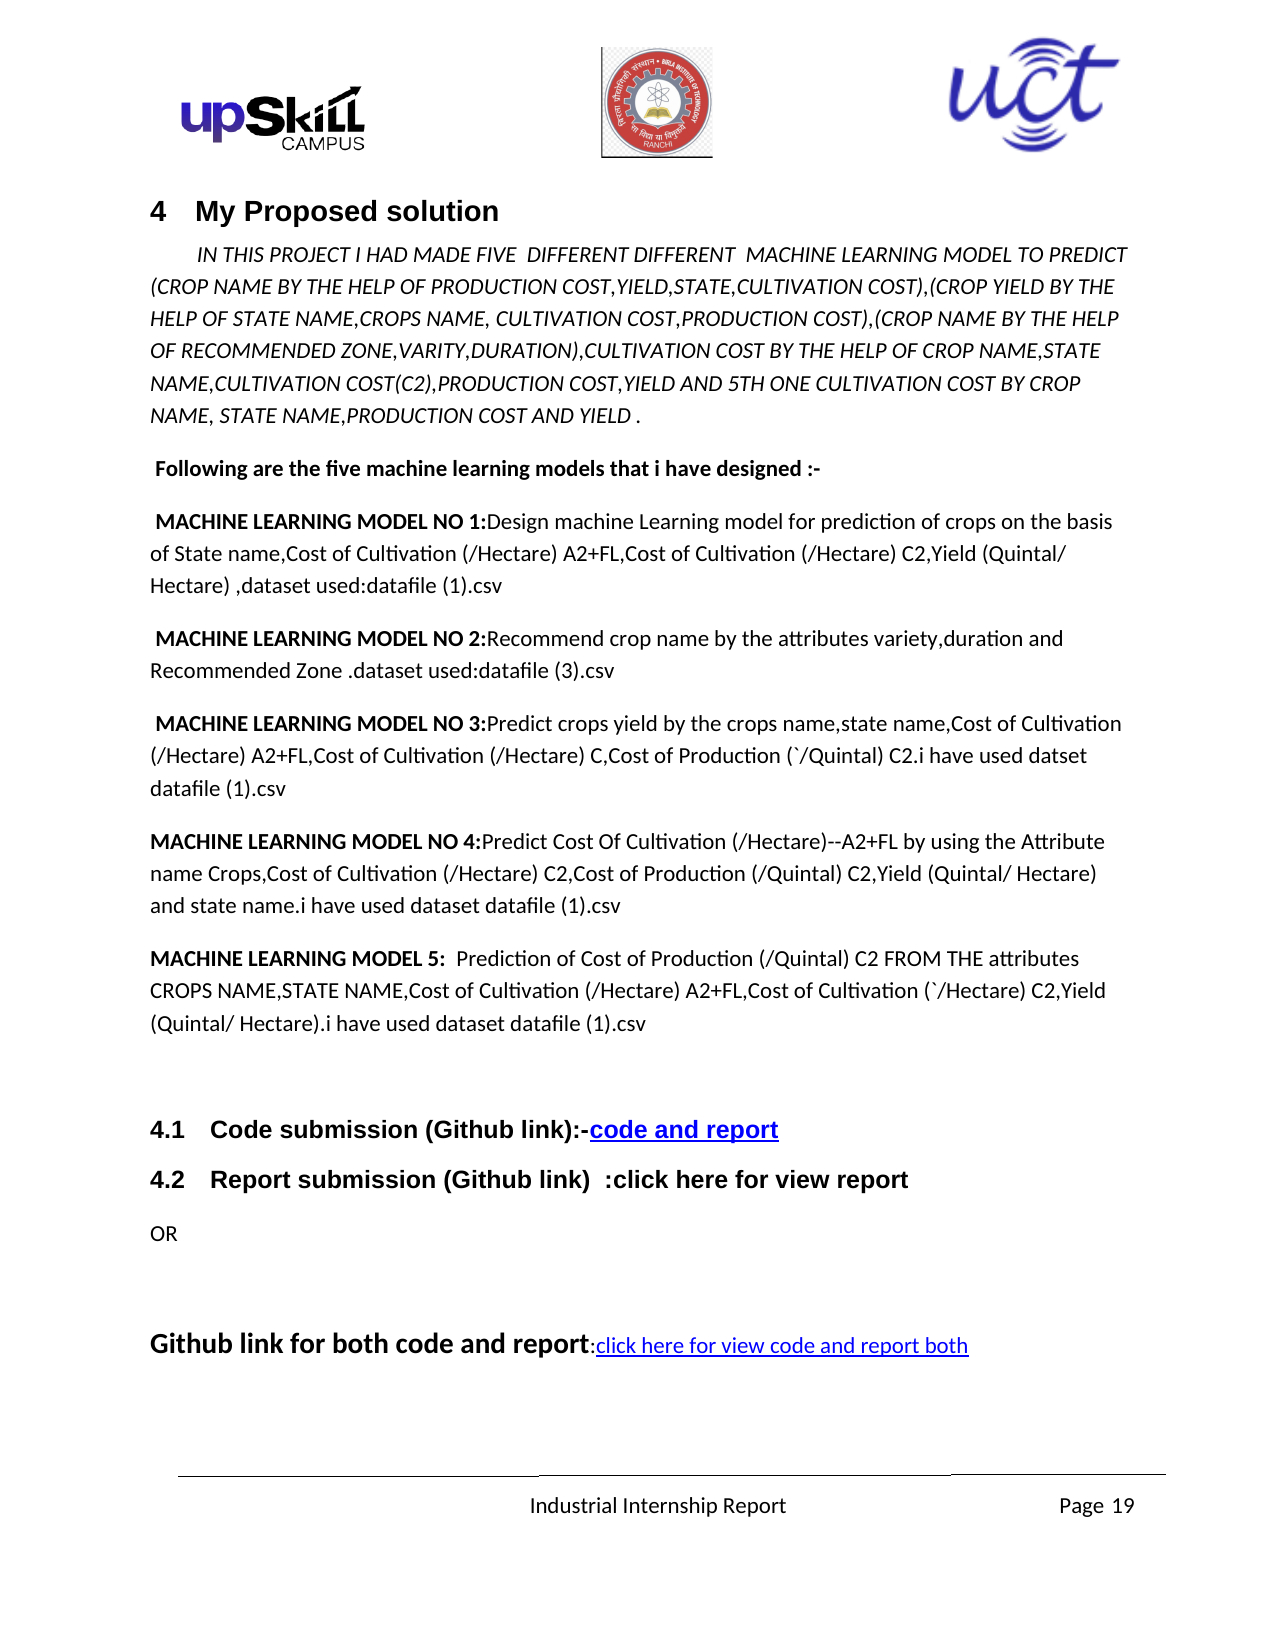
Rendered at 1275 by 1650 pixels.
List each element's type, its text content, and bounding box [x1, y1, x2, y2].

picture [150, 73, 396, 154]
text MACHINE LEARNING MODEL 5: Prediction of Cost of Production (/Quintal) C2 FROM THE attributes CROPS NAME,STATE NAME,Cost of Cultivation (/Hectare) A2+FL,Cost of Cultivation (`/Hectare) C2,Yield (Quintal/ Hectare).i have used dataset datafile (1).csv [150, 944, 1134, 1037]
text OR [150, 1219, 1134, 1247]
text MACHINE LEARNING MODEL NO 2:Recommend crop name by the attributes variety,duration and Recommended Zone .dataset used:datafile (3).csv [150, 624, 1134, 684]
text Github link for both code and report:click here for view code and report both [150, 1325, 1134, 1361]
subtitle My Proposed solution [150, 194, 1134, 227]
text MACHINE LEARNING MODEL NO 4:Predict Cost Of Cultivation (/Hectare)--A2+FL by using the Attribute name Crops,Cost of Cultivation (/Hectare) C2,Cost of Production (/Quintal) C2,Yield (Quintal/ Hectare) and state name.i have used dataset datafile (1).csv [150, 827, 1134, 919]
picture [601, 47, 713, 158]
subtitle Code submission (Github link):-code and report [150, 1119, 1134, 1144]
text Following are the five machine learning models that i have designed :- [150, 454, 1134, 482]
text MACHINE LEARNING MODEL NO 3:Predict crops yield by the crops name,state name,Cost of Cultivation (/Hectare) A2+FL,Cost of Cultivation (/Hectare) C,Cost of Production (`/Quintal) C2.i have used datset datafile (1).csv [150, 709, 1134, 802]
picture [946, 28, 1125, 154]
text MACHINE LEARNING MODEL NO 1:Design machine Learning model for prediction of crops on the basis of State name,Cost of Cultivation (/Hectare) A2+FL,Cost of Cultivation (/Hectare) C2,Yield (Quintal/ Hectare) ,dataset used:datafile (1).csv [150, 507, 1134, 599]
subtitle Report submission (Github link) : [150, 1169, 1134, 1194]
text IN THIS PROJECT I HAD MADE FIVE DIFFERENT DIFFERENT MACHINE LEARNING MODEL TO PREDICT (CROP NAME BY THE HELP OF PRODUCTION COST,YIELD,STATE,CULTIVATION COST),(CROP YIELD BY THE HELP OF STATE NAME,CROPS NAME, CULTIVATION COST,PRODUCTION COST),(CROP NAME BY THE HELP OF RECOMMENDED ZONE,VARITY,DURATION),CULTIVATION COST BY THE HELP OF CROP NAME,STATE NAME,CULTIVATION COST(C2),PRODUCTION COST,YIELD AND 5TH ONE CULTIVATION COST BY CROP NAME, STATE NAME,PRODUCTION COST AND YIELD . [150, 240, 1134, 429]
